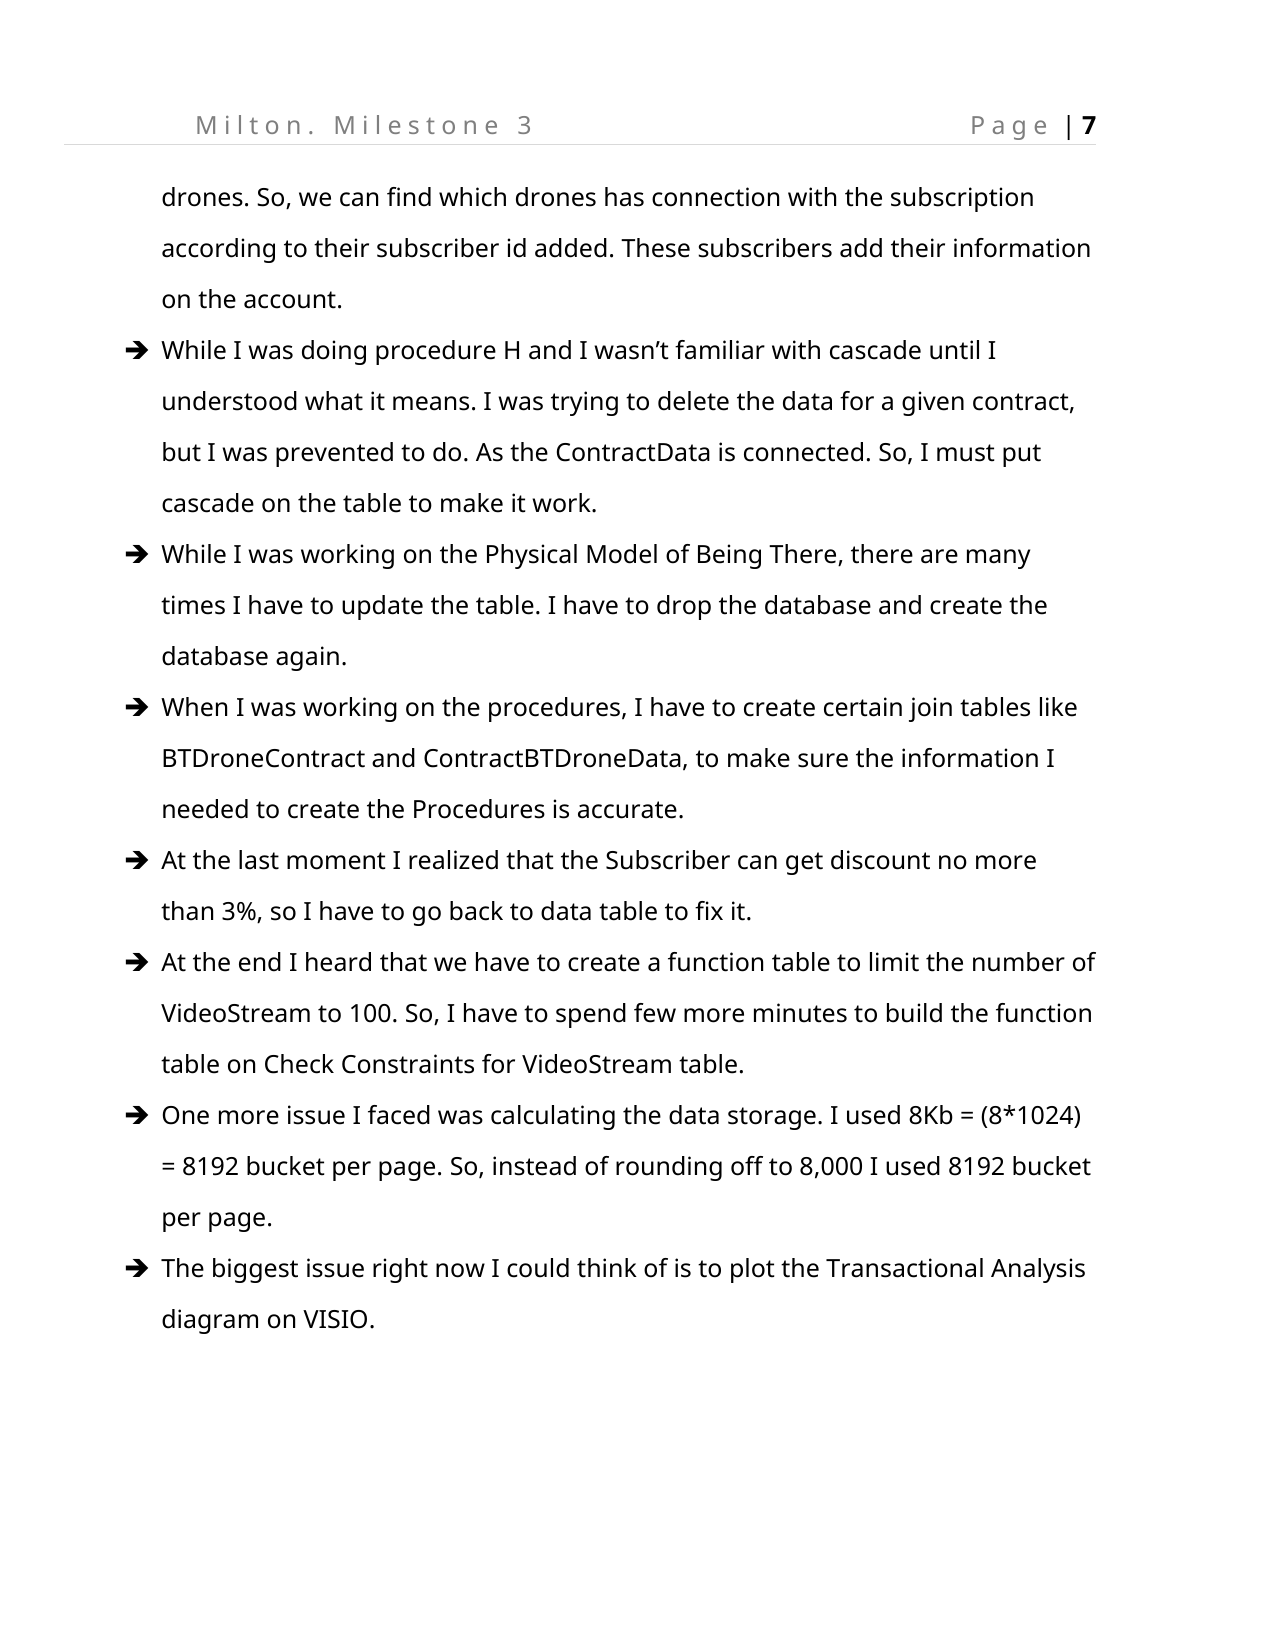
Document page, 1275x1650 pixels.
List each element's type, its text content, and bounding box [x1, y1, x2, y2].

list While I was working on the Physical Model of Being There, there are many times I have to update the table. I have to drop the database and create the database again. [123, 536, 1096, 673]
list When I was working on the procedures, I have to create certain join tables like BTDroneContract and ContractBTDroneData, to make sure the information I needed to create the Procedures is accurate. [123, 689, 1096, 826]
list At the last moment I realized that the Subscriber can get discount no more than 3%, so I have to go back to data table to fix it. [123, 843, 1096, 928]
list At the end I heard that we have to create a function table to limit the number of VideoStream to 100. So, I have to spend few more minutes to build the function table on Check Constraints for VideoStream table. [123, 945, 1096, 1081]
list One more issue I faced was calculating the data storage. I used 8Kb = (8*1024) = 8192 bucket per page. So, instead of rounding off to 8,000 I used 8192 bucket per page. [123, 1098, 1096, 1234]
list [123, 179, 1096, 315]
list The biggest issue right now I could think of is to plot the Transactional Analysis diagram on VISIO. [123, 1251, 1096, 1336]
list While I was doing procedure H and I wasn’t familiar with cascade until I understood what it means. I was trying to delete the data for a given contract, but I was prevented to do. As the ContractData is connected. So, I must put cascade on the table to make it work. [123, 332, 1096, 519]
